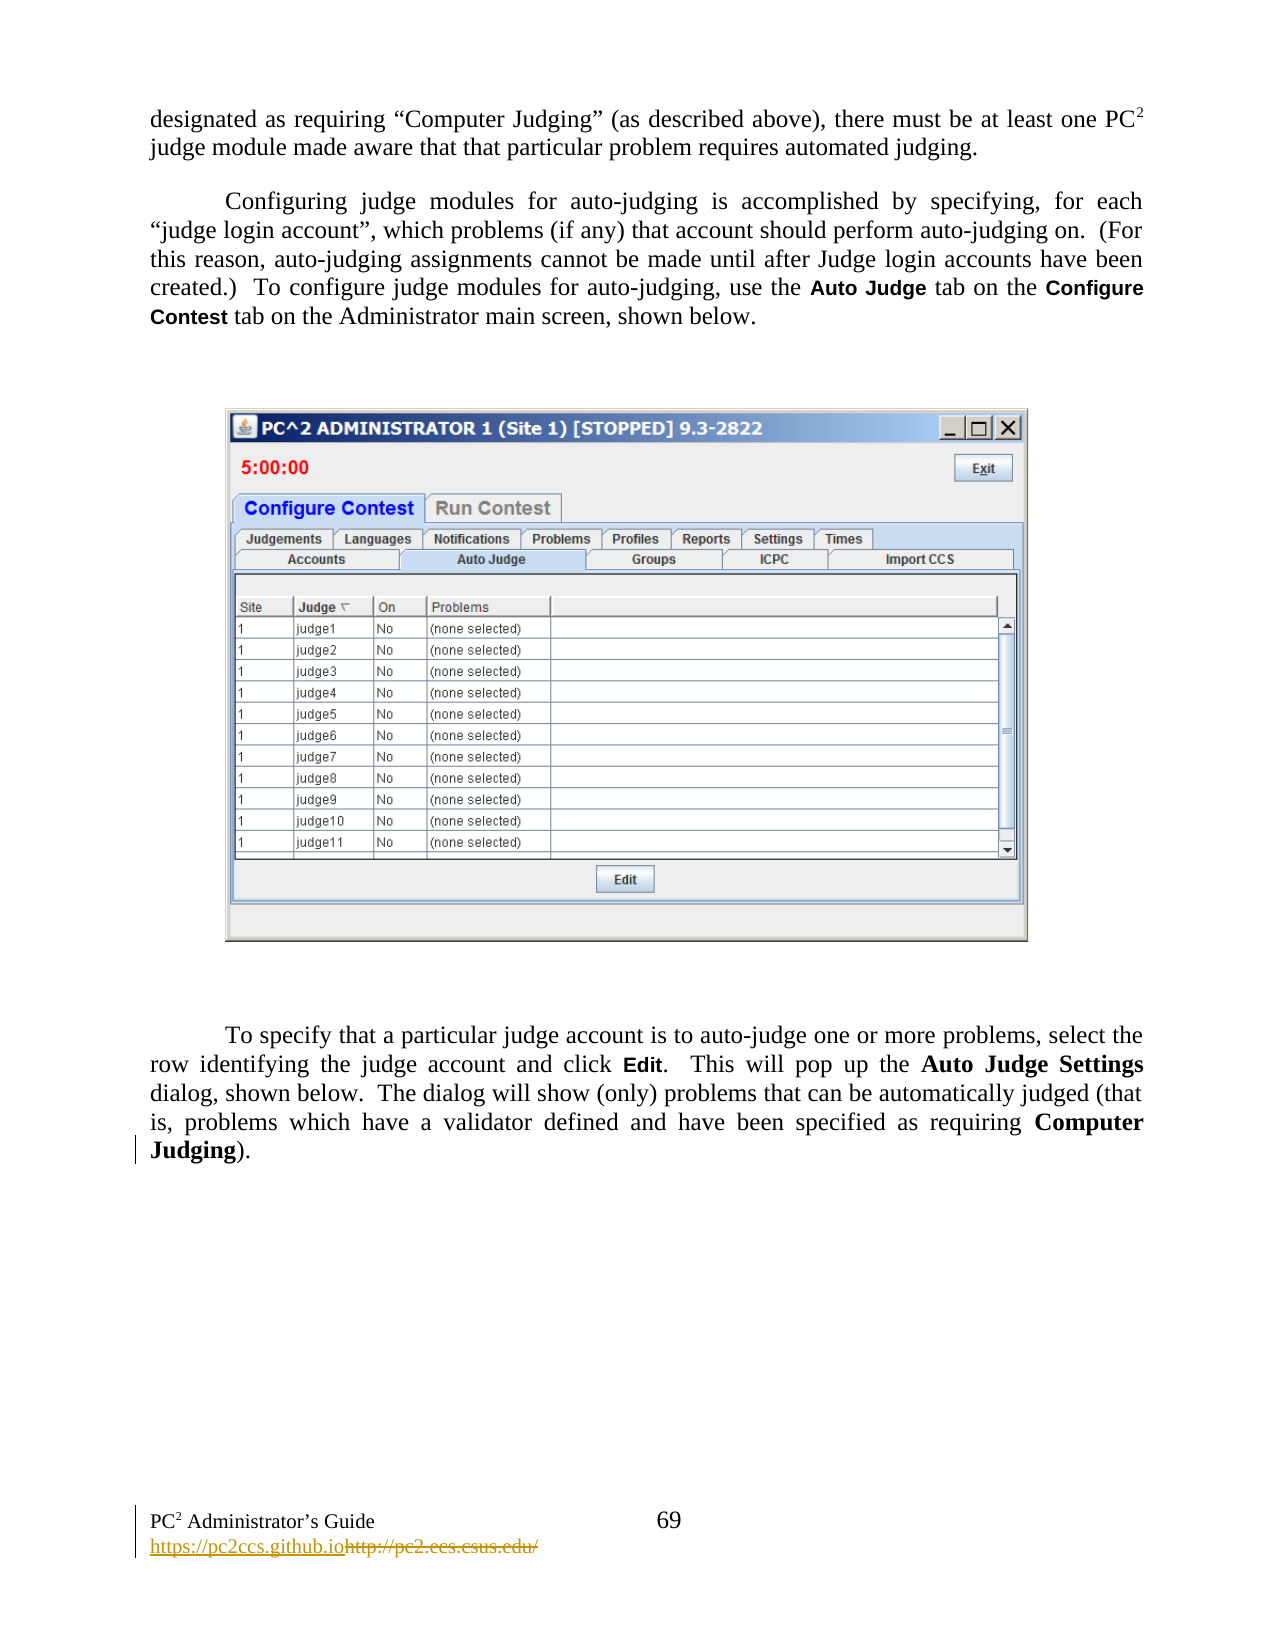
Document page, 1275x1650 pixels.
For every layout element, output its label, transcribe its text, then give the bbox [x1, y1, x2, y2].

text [150, 104, 1144, 161]
text Configuring judge modules for auto-judging is accomplished by specifying, for each “judge login account”, which problems (if any) that account should perform auto-judging on. (For this reason, auto-judging assignments cannot be made until after Judge login accounts have been created.) To configure judge modules for auto-judging, use the Auto Judge tab on the Configure Contest tab on the Administrator main screen, shown below. [150, 186, 1144, 330]
text To specify that a particular judge account is to auto-judge one or more problems, select the row identifying the judge account and click Edit. This will pop up the Auto Judge Settings dialog, shown below. The dialog will show (only) problems that can be automatically judged (that is, problems which have a validator defined and have been specified as requiring Computer Judging). [150, 1020, 1144, 1164]
picture [225, 408, 1029, 942]
